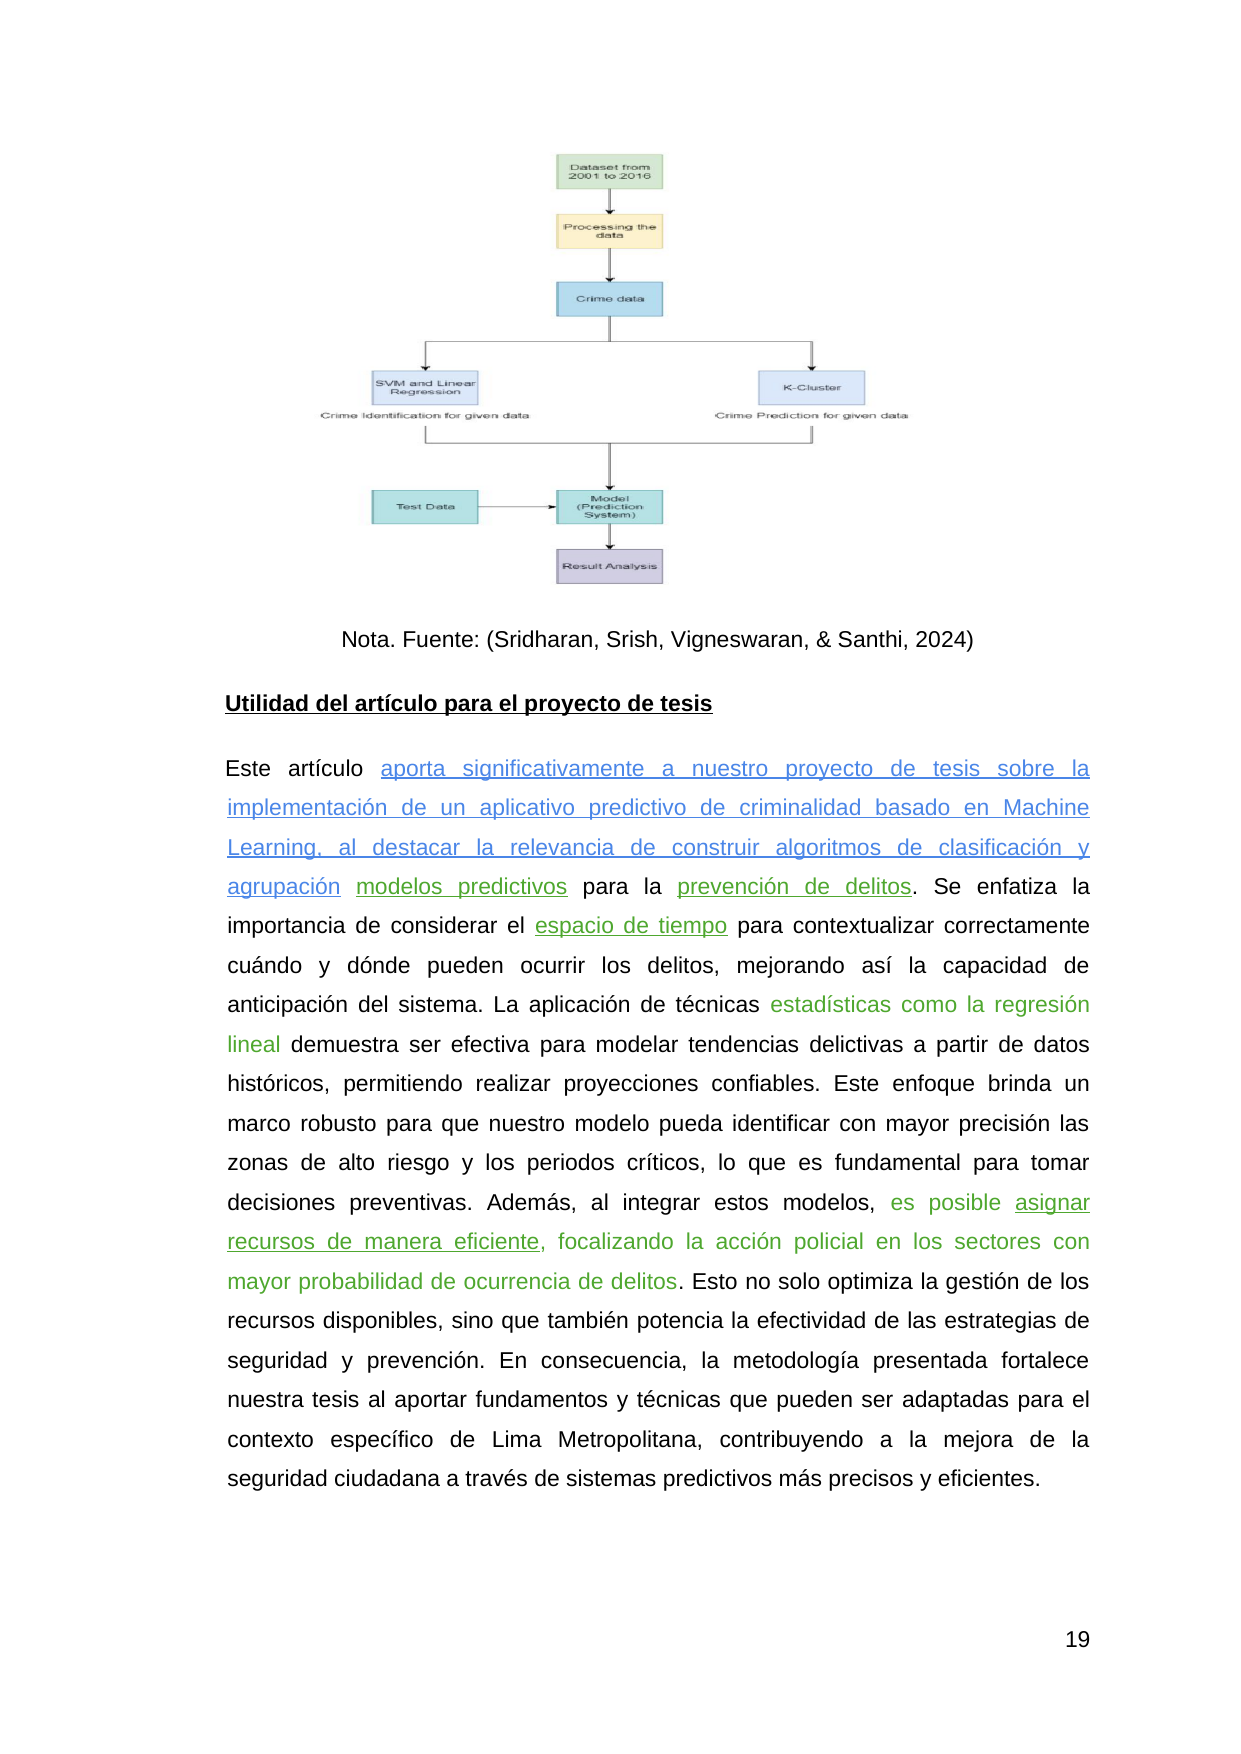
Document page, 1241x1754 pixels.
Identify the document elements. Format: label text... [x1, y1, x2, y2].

text Este artículo aporta significativamente a nuestro proyecto de tesis sobre la implementación de un aplicativo predictivo de criminalidad basado en Machine Learning, al destacar la relevancia de construir algoritmos de clasificación y agrupación modelos predictivos para la prevención de delitos. Se enfatiza la importancia de considerar el espacio de tiempo para contextualizar correctamente cuándo y dónde pueden ocurrir los delitos, mejorando así la capacidad de anticipación del sistema. La aplicación de técnicas estadísticas como la regresión lineal demuestra ser efectiva para modelar tendencias delictivas a partir de datos históricos, permitiendo realizar proyecciones confiables. Este enfoque brinda un marco robusto para que nuestro modelo pueda identificar con mayor precisión las zonas de alto riesgo y los periodos críticos, lo que es fundamental para tomar decisiones preventivas. Además, al integrar estos modelos, es posible asignar recursos de manera eficiente, focalizando la acción policial en los sectores con mayor probabilidad de ocurrencia de delitos. Esto no solo optimiza la gestión de los recursos disponibles, sino que también potencia la efectividad de las estrategias de seguridad y prevención. En consecuencia, la metodología presentada fortalece nuestra tesis al aportar fundamentos y técnicas que pueden ser adaptadas para el contexto específico de Lima Metropolitana, contribuyendo a la mejora de la seguridad ciudadana a través de sistemas predictivos más precisos y eficientes. [225, 754, 1090, 1492]
picture [306, 150, 924, 588]
text Utilidad del artículo para el proyecto de tesis [150, 690, 1090, 716]
text Nota. Fuente: (Sridharan, Srish, Vigneswaran, & Santhi, 2024) [225, 626, 1090, 652]
